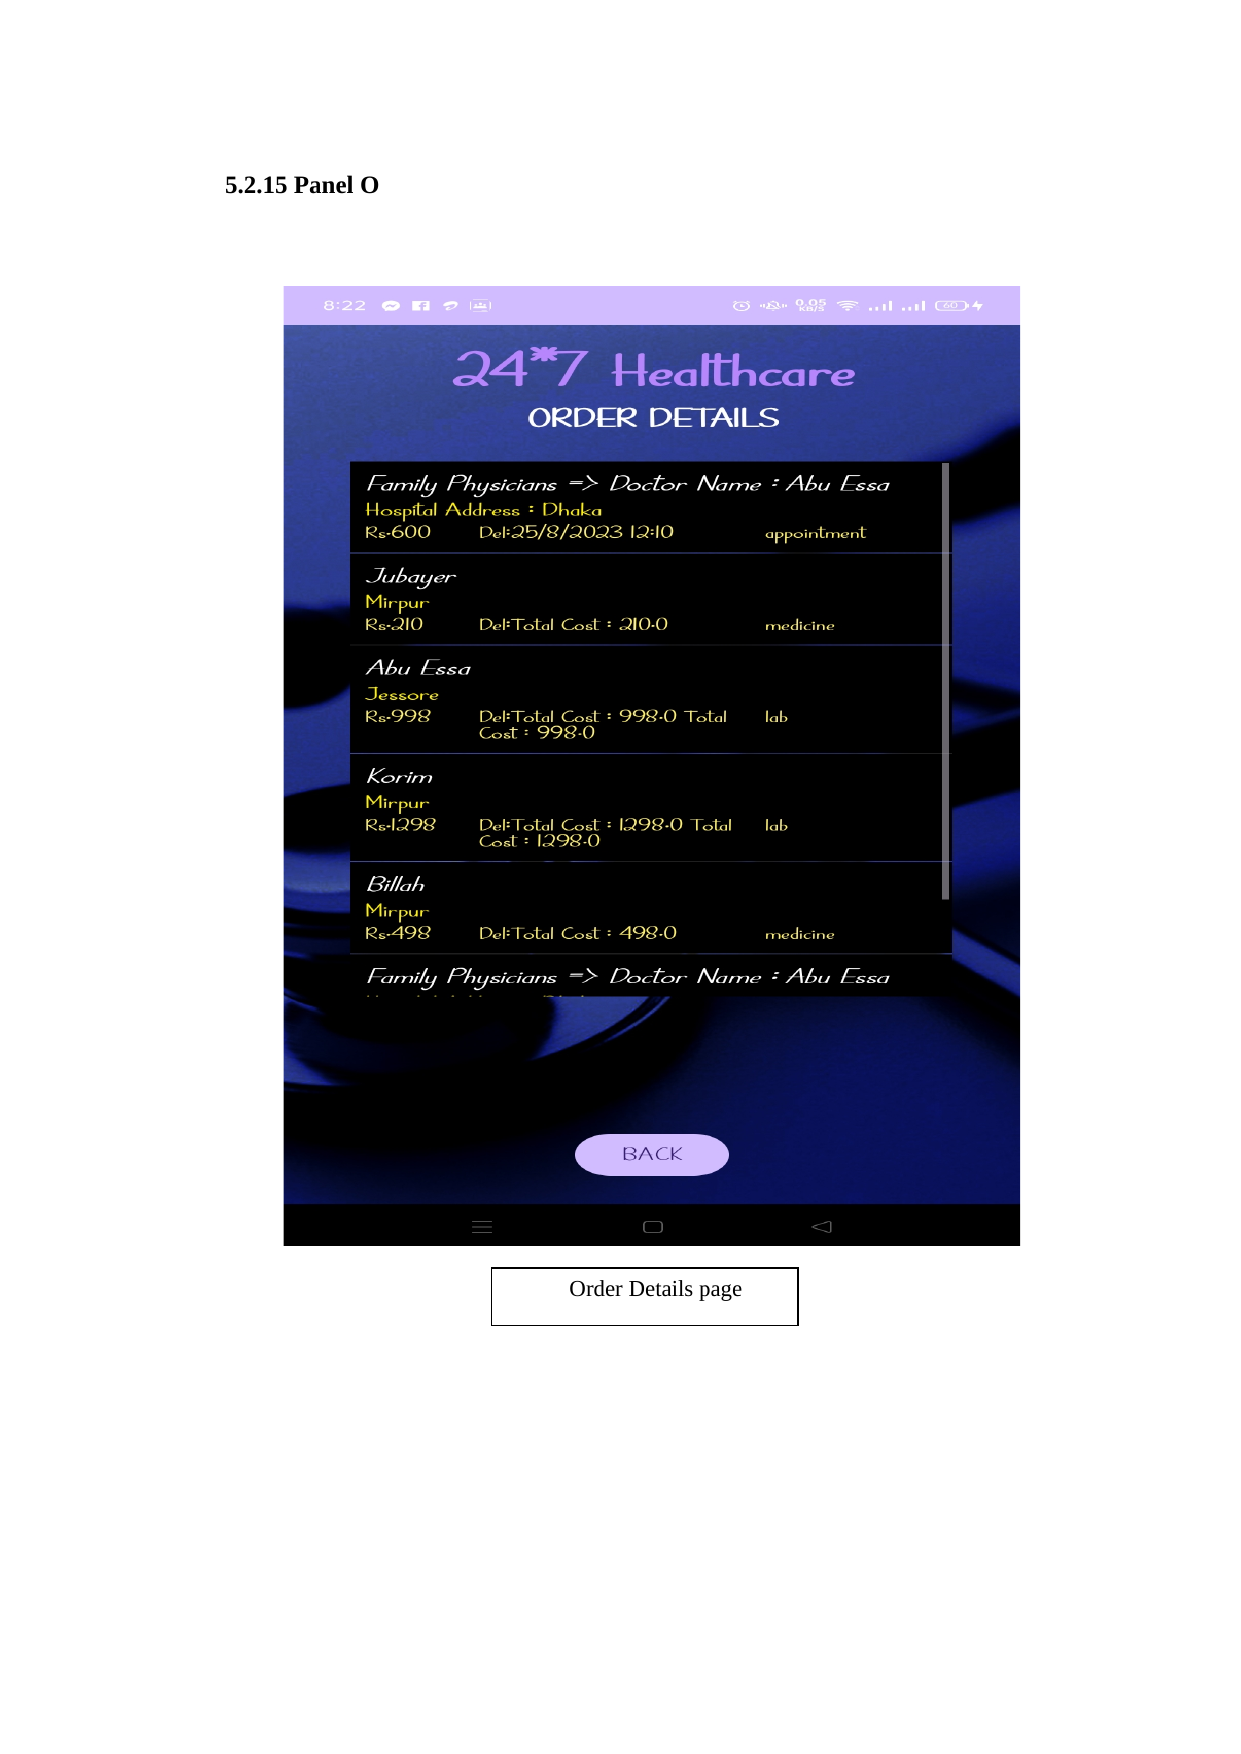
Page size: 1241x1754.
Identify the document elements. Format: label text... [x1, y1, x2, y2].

picture [283, 286, 1021, 1245]
subtitle 5.2.15 Panel O [225, 170, 1109, 199]
